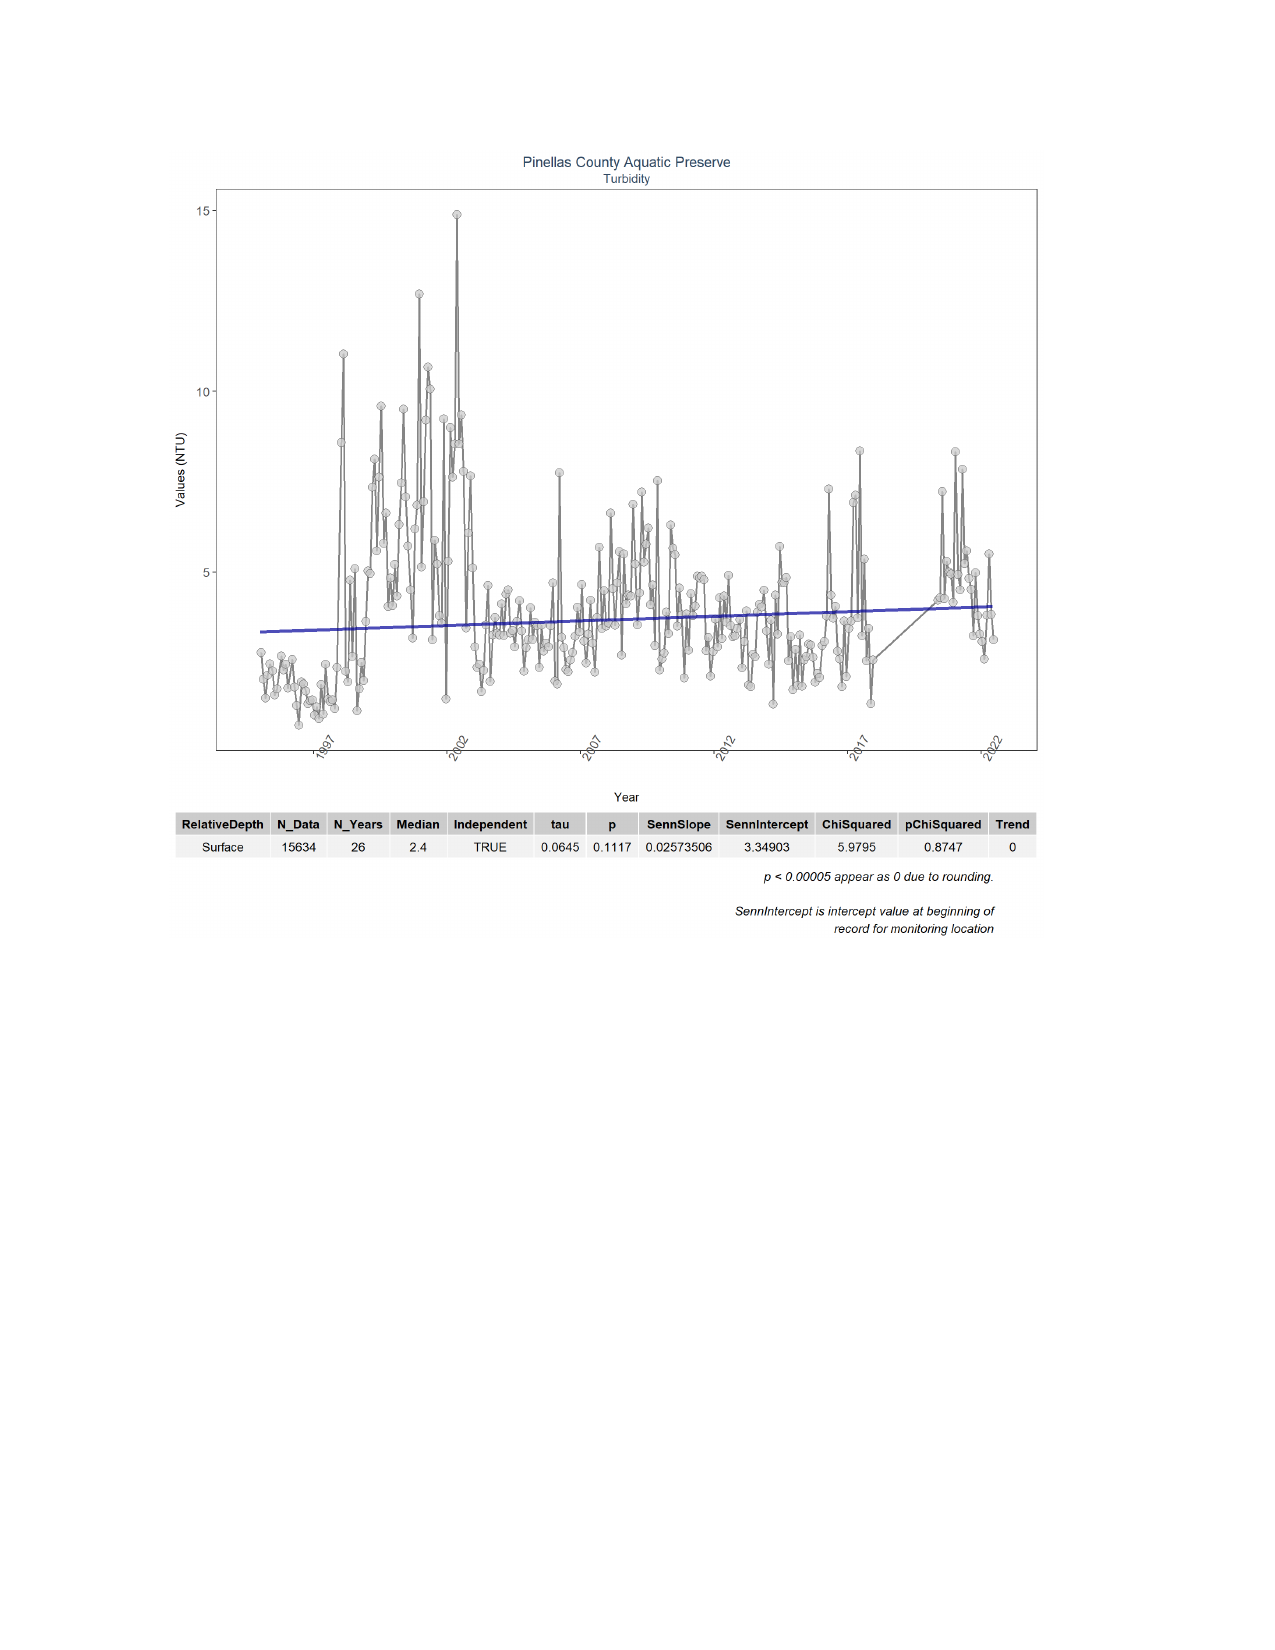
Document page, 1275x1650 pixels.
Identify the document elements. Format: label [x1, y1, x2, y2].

picture [168, 150, 1044, 938]
